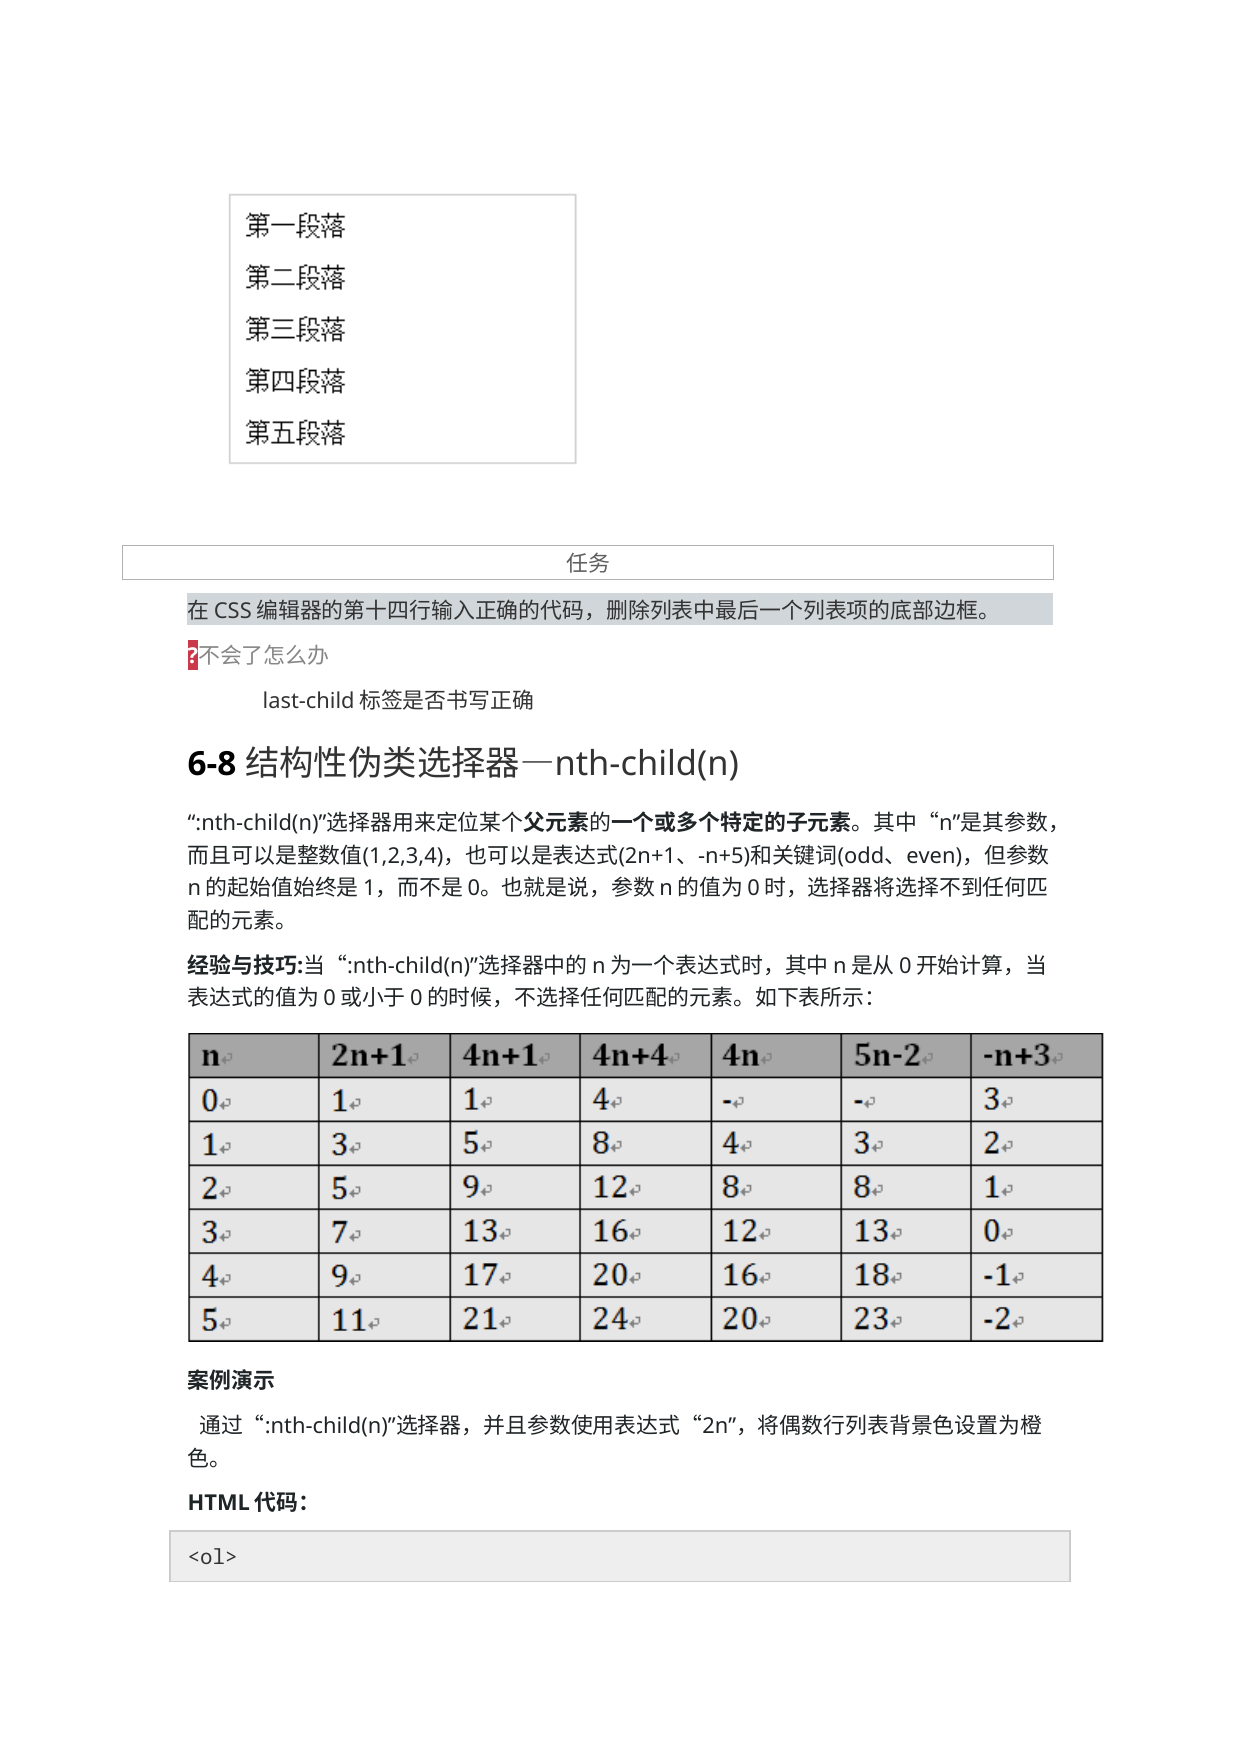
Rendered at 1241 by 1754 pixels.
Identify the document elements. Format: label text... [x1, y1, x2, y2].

text 在CSS编辑器的第十四行输入正确的代码，删除列表中最后一个列表项的底部边框。 [187, 593, 1053, 625]
picture [187, 1033, 1105, 1342]
text “:nth-child(n)”选择器用来定位某个父元素的一个或多个特定的子元素。其中“n”是其参数，而且可以是整数值(1,2,3,4)，也可以是表达式(2n+1、-n+5)和关键词(odd、even)，但参数n的起始值始终是1，而不是0。也就是说，参数n的值为0时，选择器将选择不到任何匹配的元素。 [187, 805, 1053, 935]
picture [187, 177, 619, 472]
text 案例演示 [187, 1363, 1053, 1395]
text 经验与技巧:当“:nth-child(n)”选择器中的n为一个表达式时，其中n是从0开始计算，当表达式的值为0或小于0的时候，不选择任何匹配的元素。如下表所示： [187, 948, 1053, 1013]
text last-child标签是否书写正确 [262, 683, 1053, 715]
text HTML代码： [187, 1485, 1053, 1518]
text 通过“:nth-child(n)”选择器，并且参数使用表达式“2n”，将偶数行列表背景色设置为橙色。 [187, 1408, 1053, 1473]
subtitle 6-8 结构性伪类选择器—nth-child(n) [187, 728, 1053, 793]
text ?不会了怎么办 [187, 638, 1053, 670]
text <ol> [171, 1532, 1069, 1581]
subtitle 任务 [123, 546, 1053, 579]
